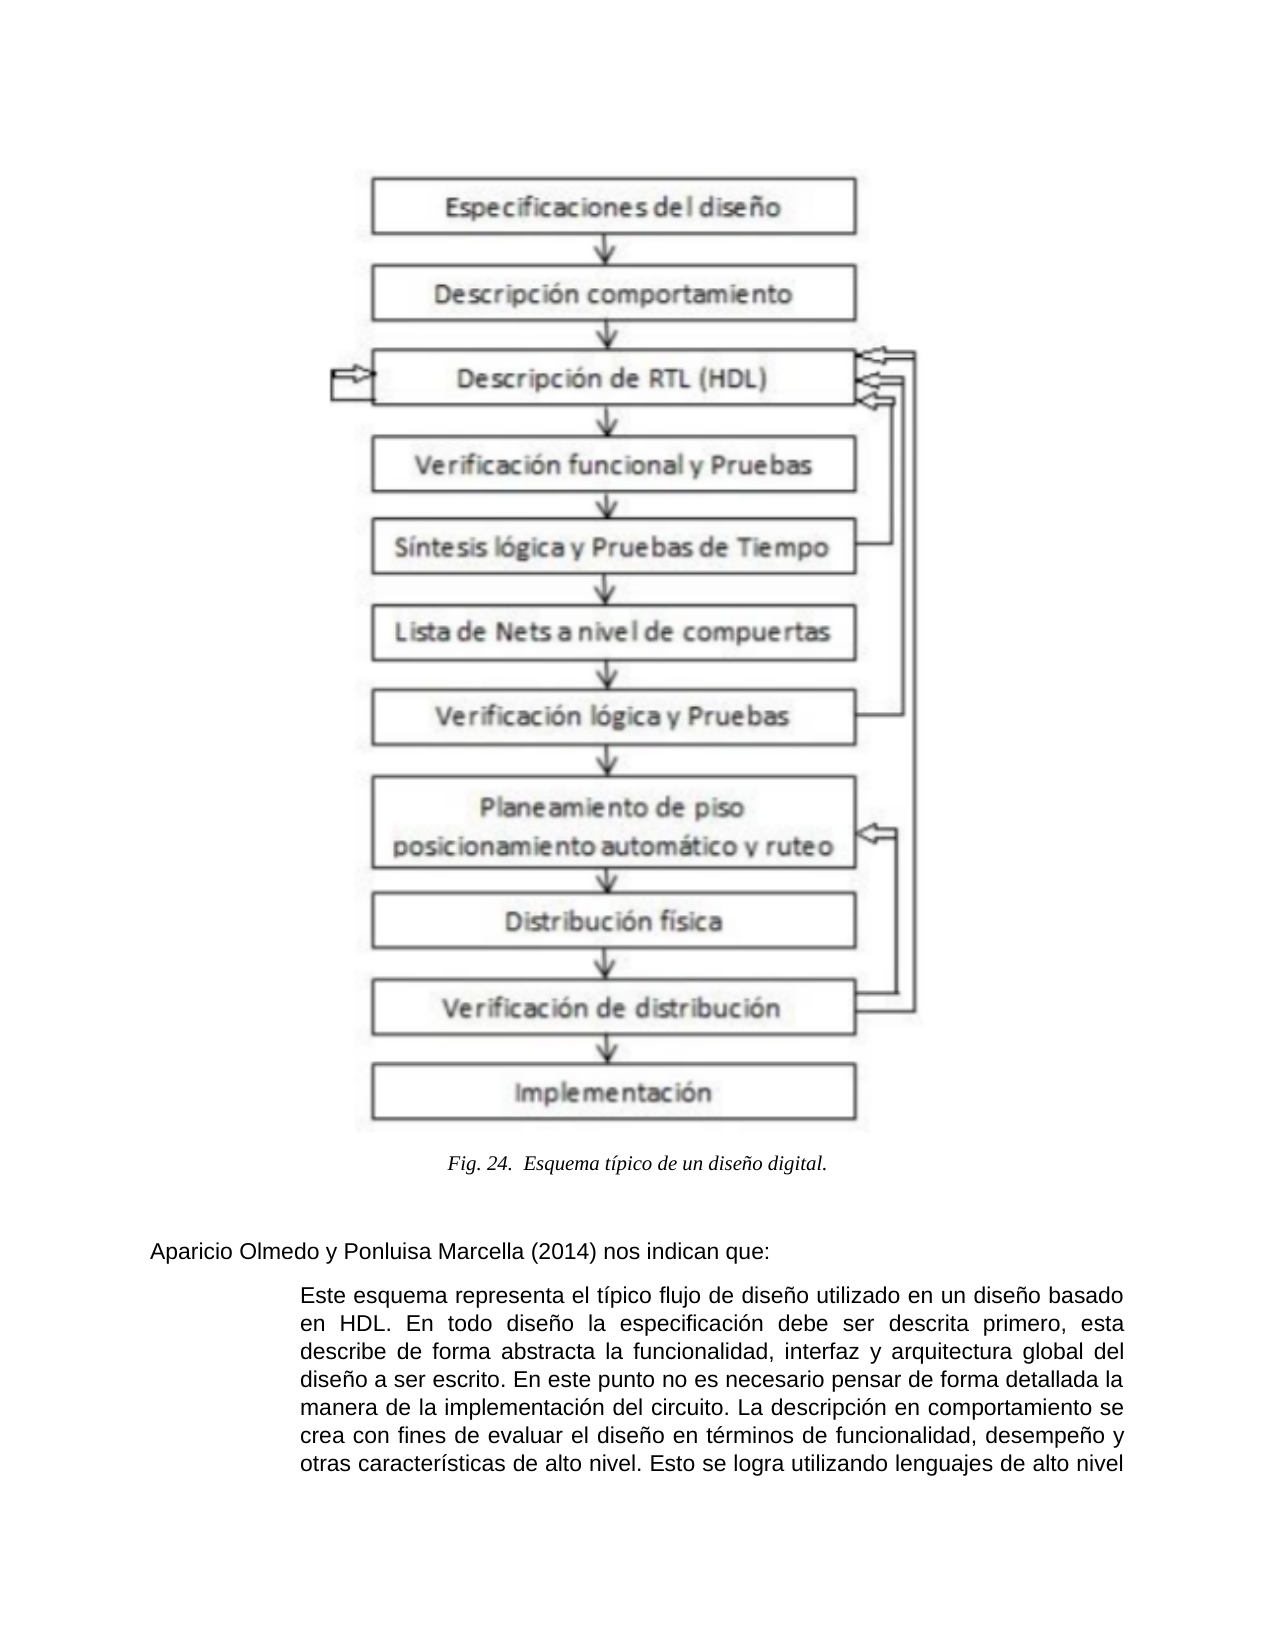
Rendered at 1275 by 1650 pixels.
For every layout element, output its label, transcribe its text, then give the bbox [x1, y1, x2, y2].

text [300, 1282, 1125, 1476]
picture [329, 150, 946, 1133]
text Fig. 24. Esquema típico de un diseño digital. [150, 1151, 1125, 1175]
text Aparicio Olmedo y Ponluisa Marcella (2014) nos indican que: [150, 1238, 1125, 1264]
